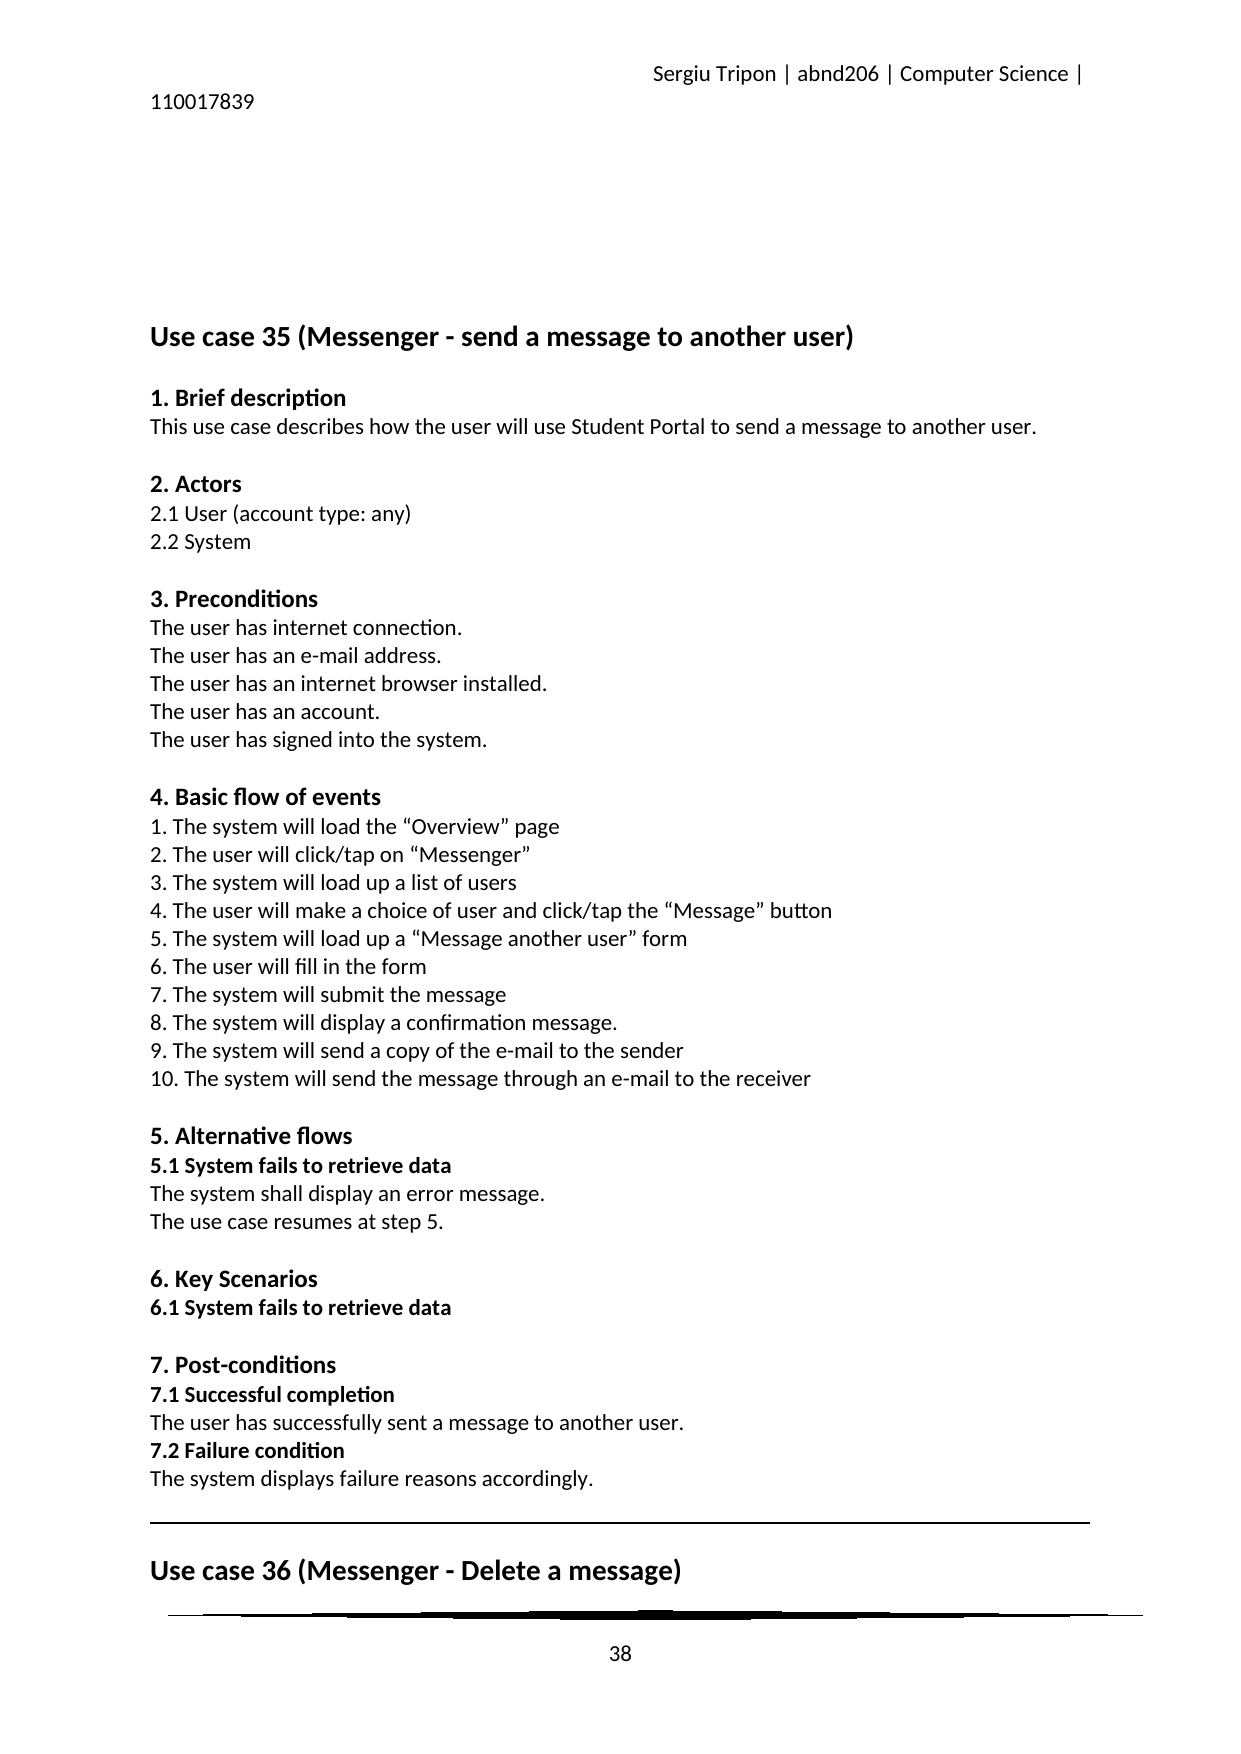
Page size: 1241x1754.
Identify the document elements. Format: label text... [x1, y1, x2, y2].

text The user has signed into the system. [150, 726, 1090, 753]
text 6. The user will fill in the form [150, 952, 1090, 980]
text 2. The user will click/tap on “Messenger” [150, 840, 1090, 868]
text 3. Preconditions [150, 583, 1090, 613]
text 7. The system will submit the message [150, 980, 1090, 1008]
text 10. The system will send the message through an e-mail to the receiver [150, 1064, 1090, 1092]
text The user has successfully sent a message to another user. [150, 1408, 1090, 1436]
text 4. Basic flow of events [150, 782, 1090, 812]
text The user has an e-mail address. [150, 641, 1090, 669]
text 9. The system will send a copy of the e-mail to the sender [150, 1036, 1090, 1064]
text The system displays failure reasons accordingly. [150, 1464, 1090, 1492]
text 5. Alternative flows [150, 1120, 1090, 1151]
text 2.2 System [150, 527, 1090, 555]
text 5.1 System fails to retrieve data [150, 1151, 1090, 1179]
text 2.1 User (account type: any) [150, 499, 1090, 527]
text 5. The system will load up a “Message another user” form [150, 924, 1090, 952]
text Use case 35 (Messenger - send a message to another user) [150, 318, 1090, 354]
text The system shall display an error message. [150, 1179, 1090, 1207]
text This use case describes how the user will use Student Portal to send a message to another user. [150, 412, 1090, 440]
text The user has internet connection. [150, 613, 1090, 641]
text 8. The system will display a confirmation message. [150, 1008, 1090, 1036]
text 1. Brief description [150, 382, 1090, 412]
text 2. Actors [150, 468, 1090, 499]
text 6. Key Scenarios [150, 1263, 1090, 1293]
text 6.1 System fails to retrieve data [150, 1293, 1090, 1321]
text The use case resumes at step 5. [150, 1207, 1090, 1235]
text 3. The system will load up a list of users [150, 868, 1090, 896]
text The user has an internet browser installed. [150, 669, 1090, 697]
text 7.2 Failure condition [150, 1436, 1090, 1464]
text The user has an account. [150, 697, 1090, 726]
text 4. The user will make a choice of user and click/tap the “Message” button [150, 896, 1090, 924]
text 7.1 Successful completion [150, 1380, 1090, 1408]
text Use case 36 (Messenger - Delete a message) [150, 1552, 1090, 1587]
text 7. Post-conditions [150, 1349, 1090, 1380]
text 1. The system will load the “Overview” page [150, 812, 1090, 840]
